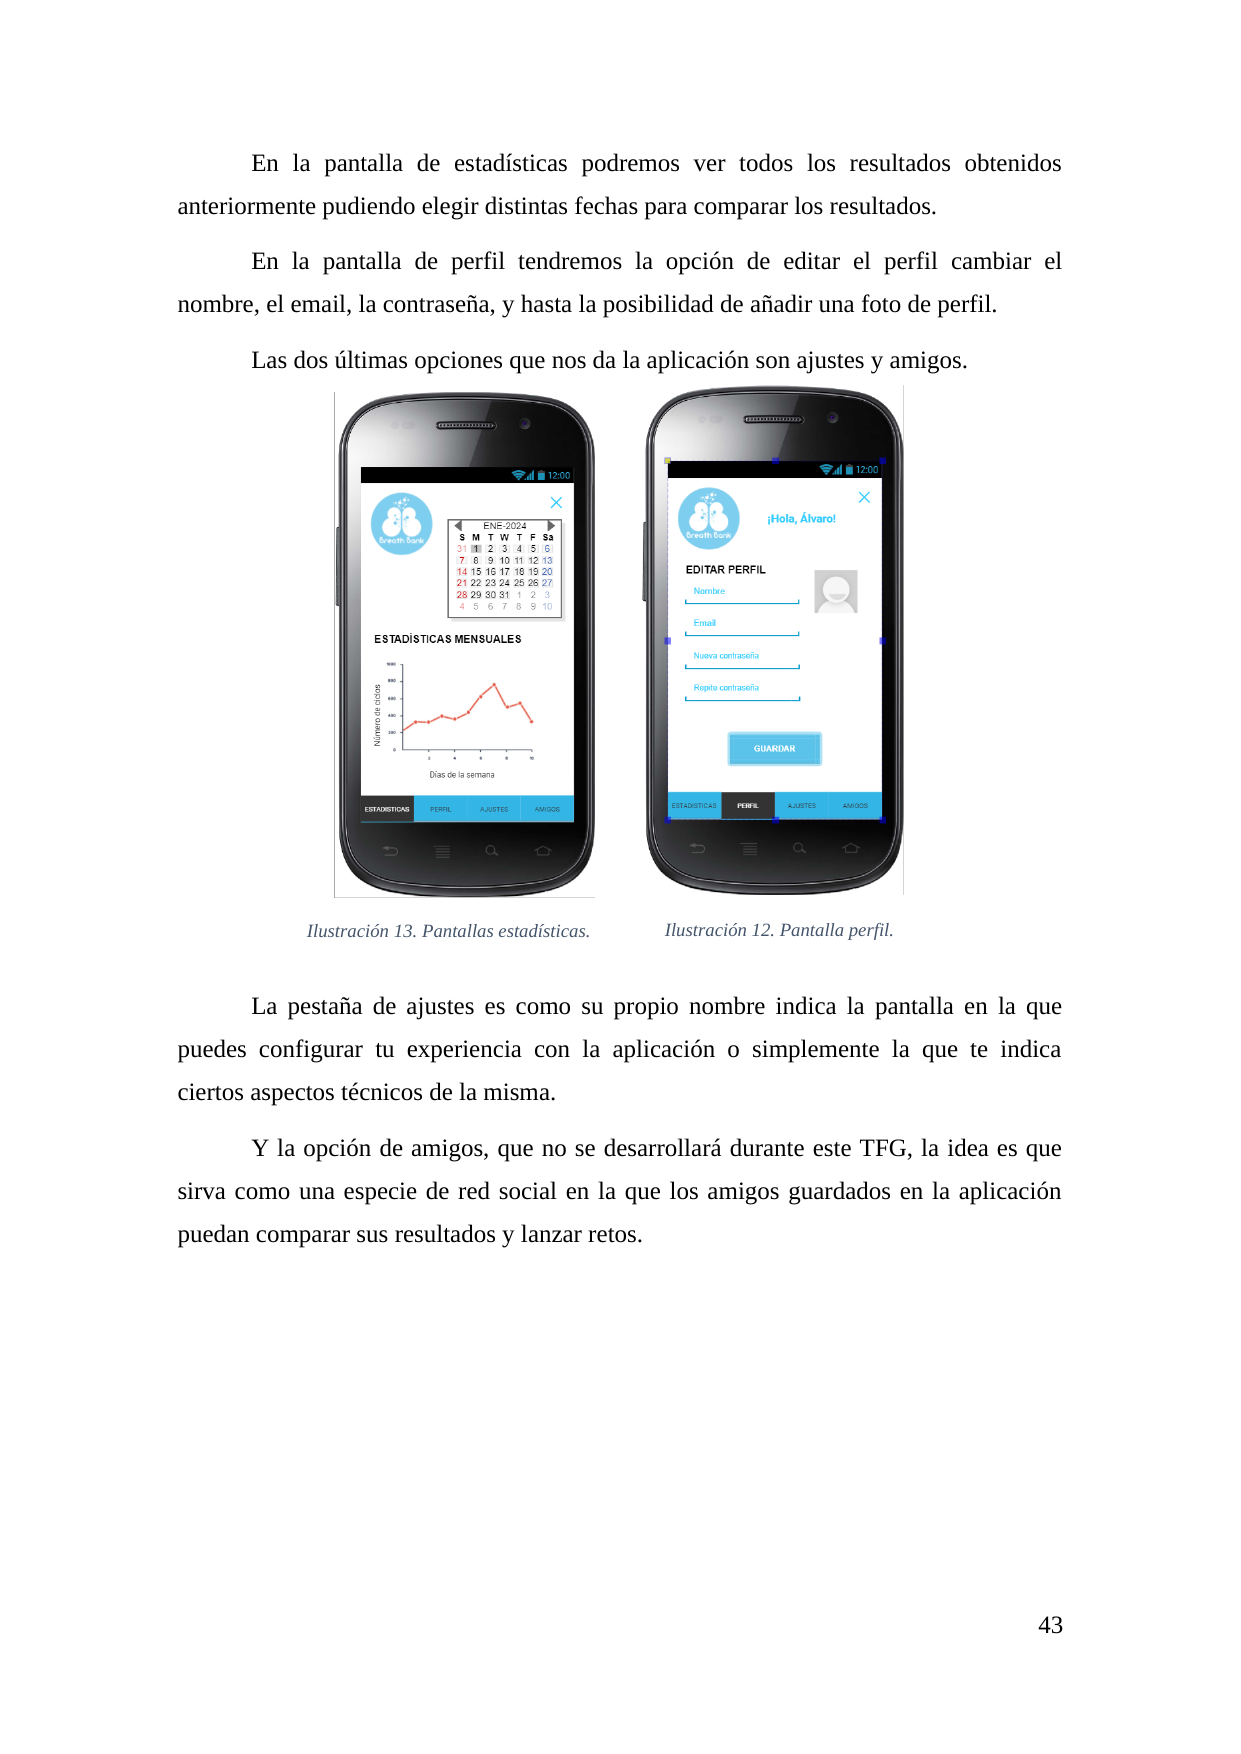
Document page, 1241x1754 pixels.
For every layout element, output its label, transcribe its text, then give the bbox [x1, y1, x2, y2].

text En la pantalla de estadísticas podremos ver todos los resultados obtenidos anteriormente pudiendo elegir distintas fechas para comparar los resultados. [177, 148, 1063, 219]
text Y la opción de amigos, que no se desarrollará durante este TFG, la idea es que sirva como una especie de red social en la que los amigos guardados en la aplicación puedan comparar sus resultados y lanzar retos. [177, 1133, 1063, 1248]
picture [642, 385, 904, 895]
text Las dos últimas opciones que nos da la aplicación son ajustes y amigos. [177, 345, 1063, 374]
picture [334, 392, 595, 898]
text En la pantalla de perfil tendremos la opción de editar el perfil cambiar el nombre, el email, la contraseña, y hasta la posibilidad de añadir una foto de perfil. [177, 246, 1063, 318]
